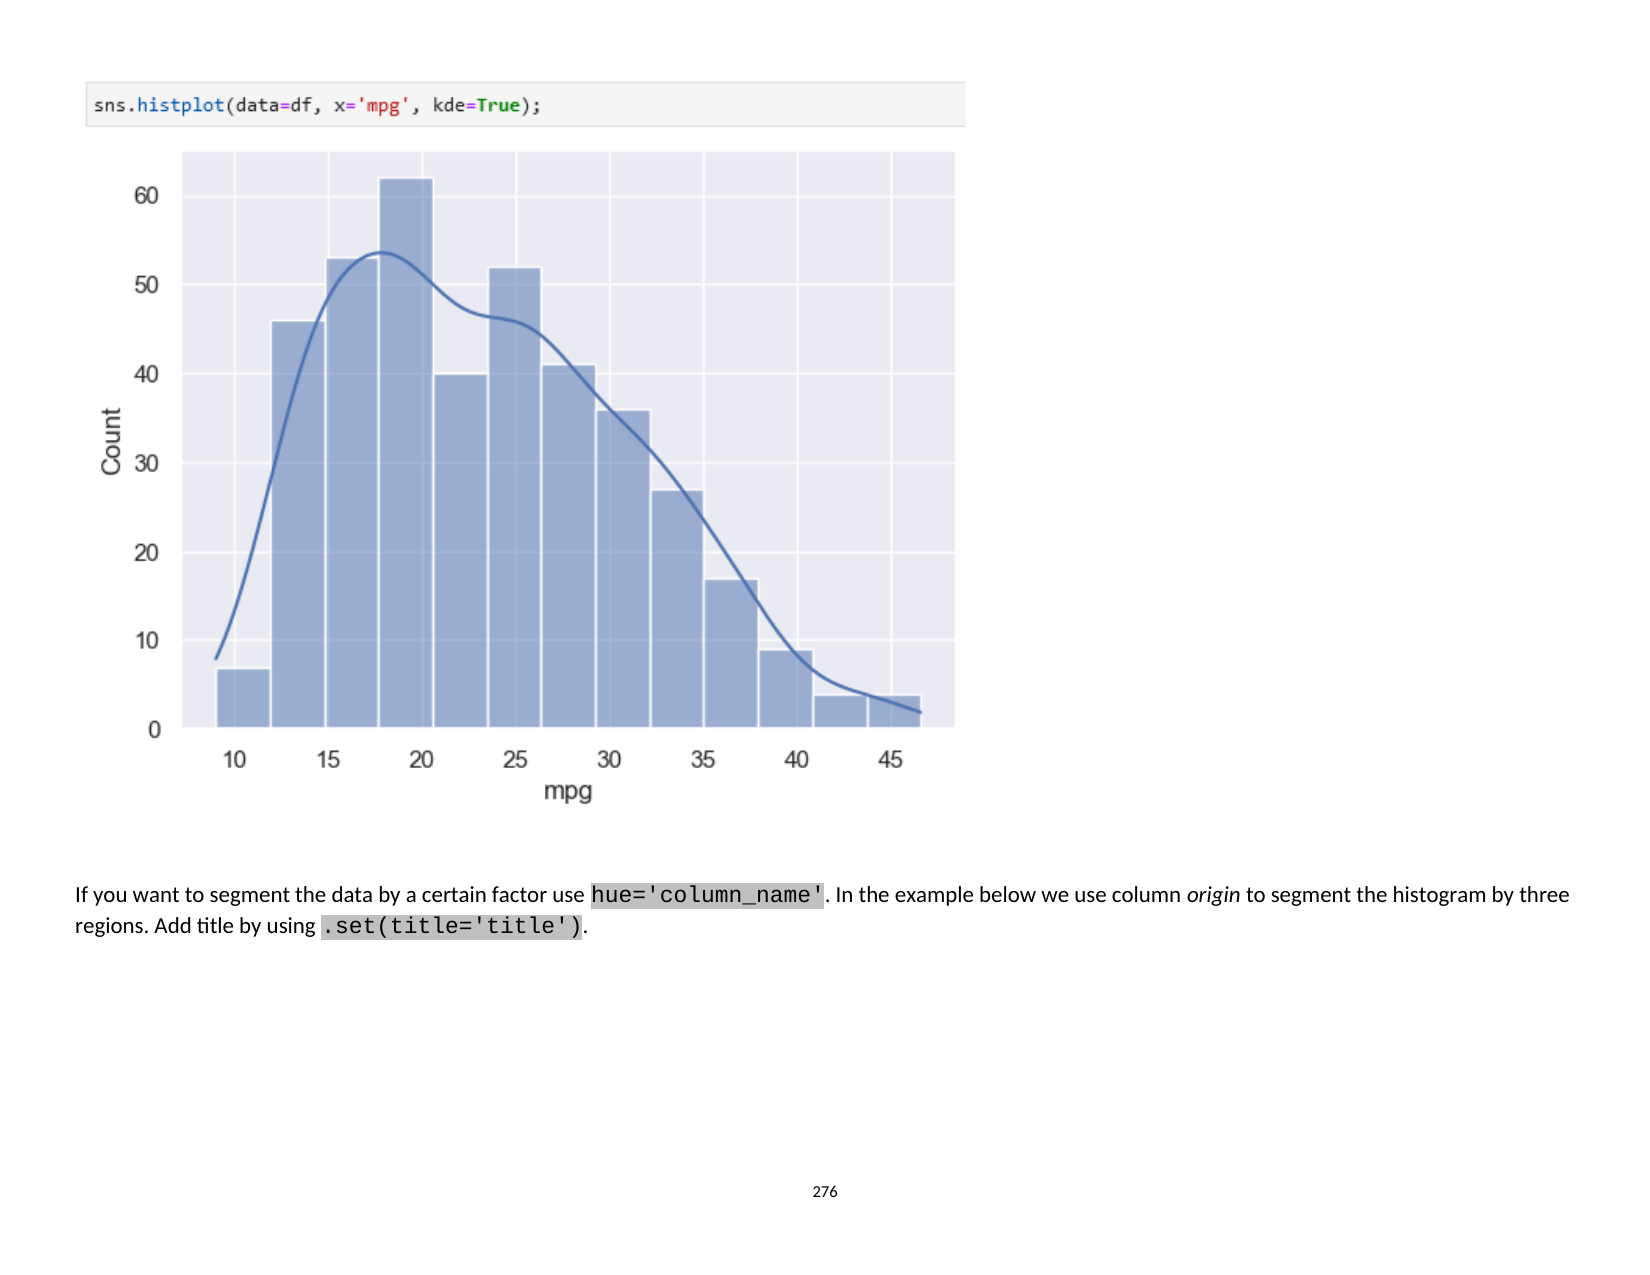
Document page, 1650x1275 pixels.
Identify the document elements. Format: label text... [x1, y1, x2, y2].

text If you want to segment the data by a certain factor use hue='column_name'. In the example below we use column origin to segment the histogram by three regions. Add title by using .set(title='title'). [75, 880, 1575, 940]
picture [75, 75, 966, 815]
